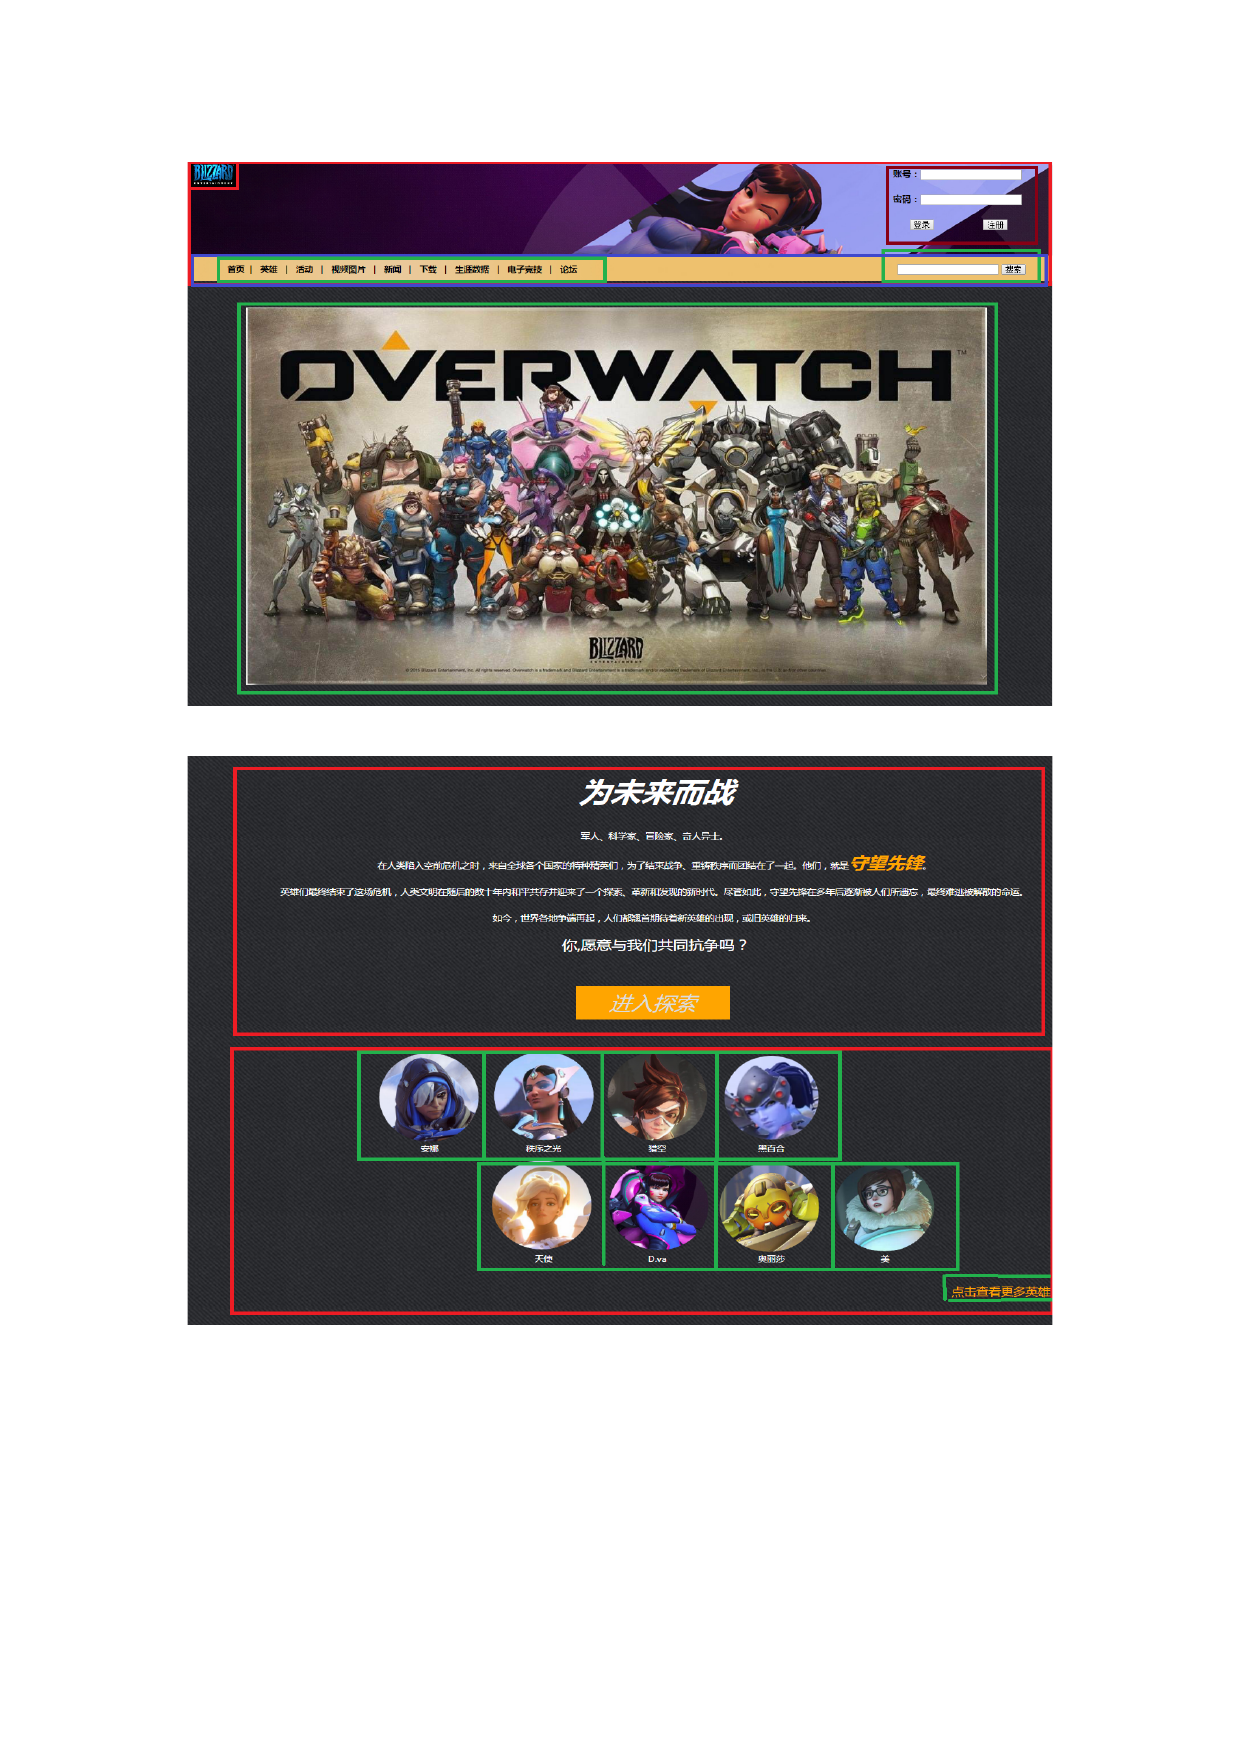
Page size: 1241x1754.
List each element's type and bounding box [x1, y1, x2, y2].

picture [187, 756, 1053, 1325]
picture [187, 162, 1053, 706]
